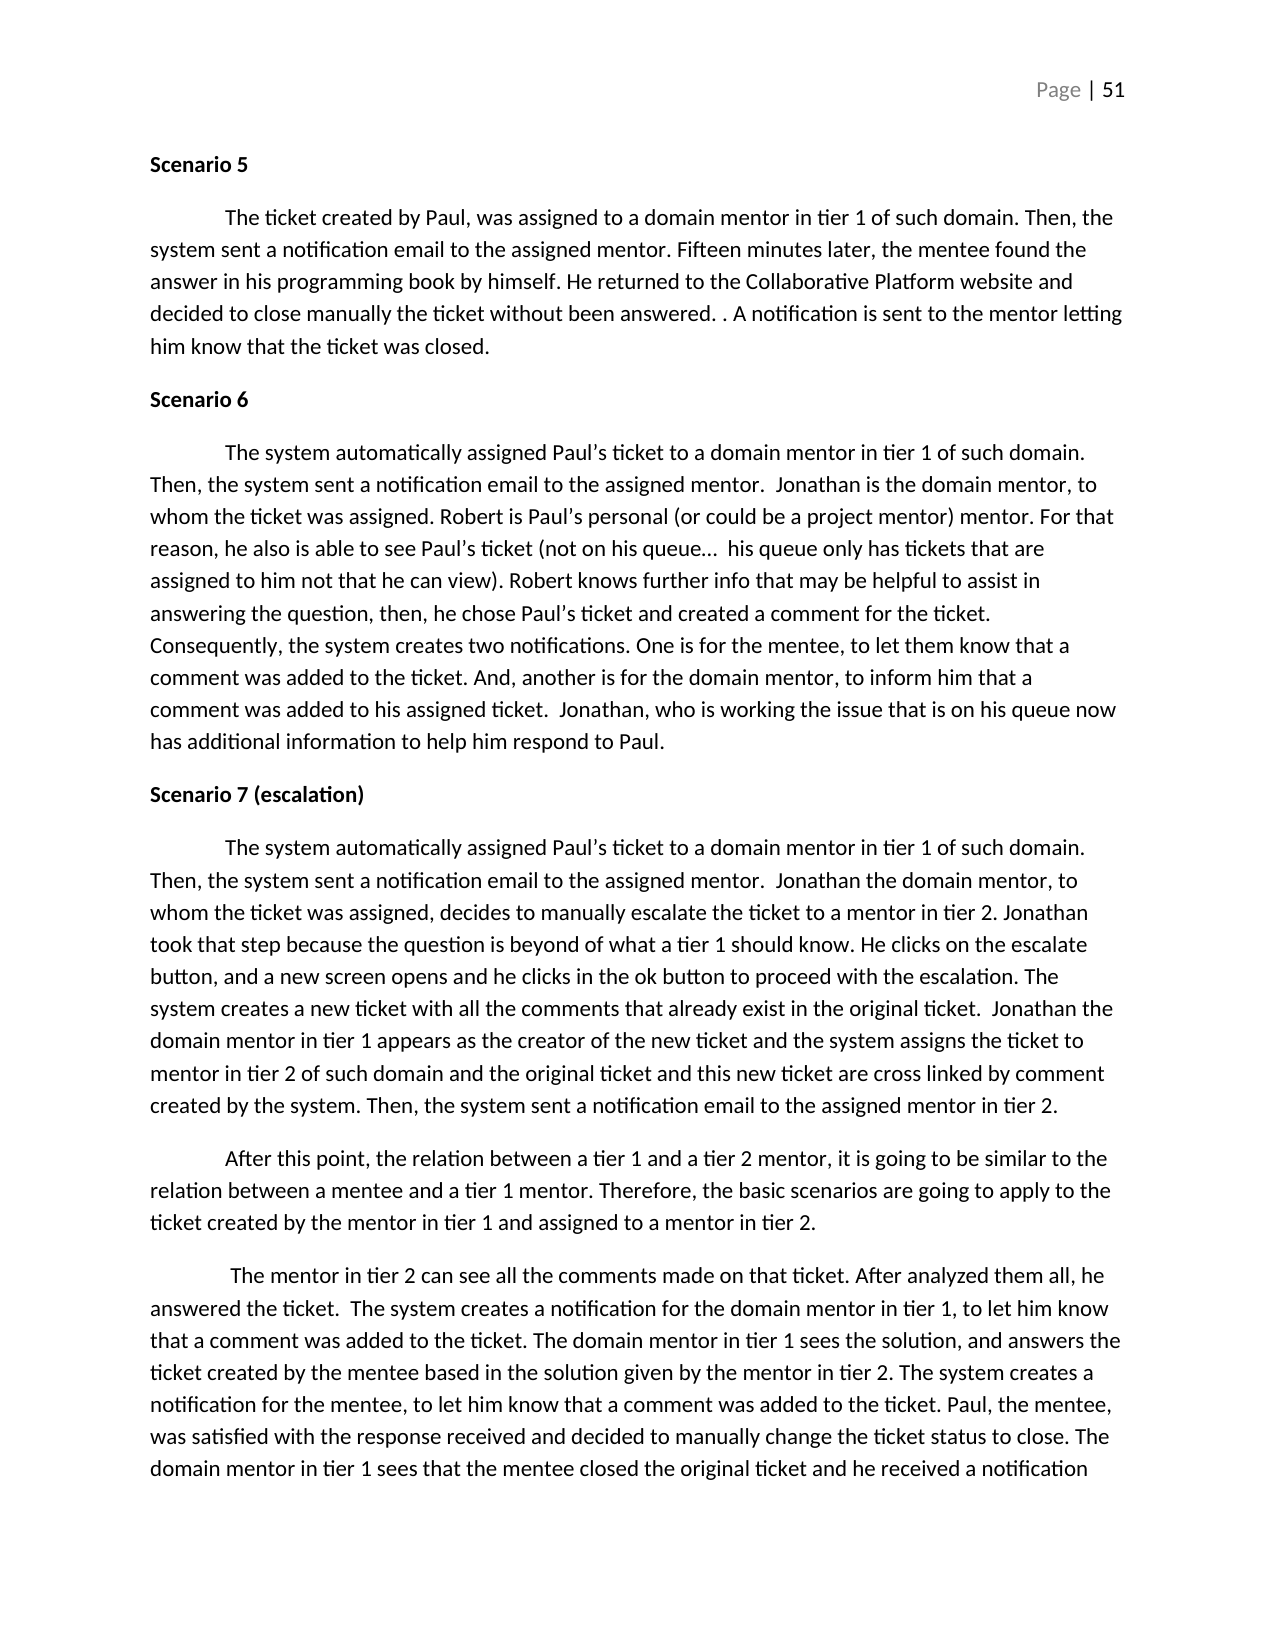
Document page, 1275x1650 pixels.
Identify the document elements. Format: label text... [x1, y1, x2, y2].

text Scenario 6 [150, 385, 1125, 413]
text The system automatically assigned Paul’s ticket to a domain mentor in tier 1 of such domain. Then, the system sent a notification email to the assigned mentor. Jonathan is the domain mentor, to whom the ticket was assigned. Robert is Paul’s personal (or could be a project mentor) mentor. For that reason, he also is able to see Paul’s ticket (not on his queue… his queue only has tickets that are assigned to him not that he can view). Robert knows further info that may be helpful to assist in answering the question, then, he chose Paul’s ticket and created a comment for the ticket. Consequently, the system creates two notifications. One is for the mentee, to let them know that a comment was added to the ticket. And, another is for the domain mentor, to inform him that a comment was added to his assigned ticket. Jonathan, who is working the issue that is on his queue now has additional information to help him respond to Paul. [150, 438, 1125, 756]
text The ticket created by Paul, was assigned to a domain mentor in tier 1 of such domain. Then, the system sent a notification email to the assigned mentor. Fifteen minutes later, the mentee found the answer in his programming book by himself. He returned to the Collaborative Platform website and decided to close manually the ticket without been answered. . A notification is sent to the mentor letting him know that the ticket was closed. [150, 203, 1125, 360]
text The system automatically assigned Paul’s ticket to a domain mentor in tier 1 of such domain. Then, the system sent a notification email to the assigned mentor. Jonathan the domain mentor, to whom the ticket was assigned, decides to manually escalate the ticket to a mentor in tier 2. Jonathan took that step because the question is beyond of what a tier 1 should know. He clicks on the escalate button, and a new screen opens and he clicks in the ok button to proceed with the escalation. The system creates a new ticket with all the comments that already exist in the original ticket. Jonathan the domain mentor in tier 1 appears as the creator of the new ticket and the system assigns the ticket to mentor in tier 2 of such domain and the original ticket and this new ticket are cross linked by comment created by the system. Then, the system sent a notification email to the assigned mentor in tier 2. [150, 833, 1125, 1119]
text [150, 1261, 1125, 1483]
text Scenario 7 (escalation) [150, 781, 1125, 808]
text Scenario 5 [150, 150, 1125, 178]
text After this point, the relation between a tier 1 and a tier 2 mentor, it is going to be similar to the relation between a mentee and a tier 1 mentor. Therefore, the basic scenarios are going to apply to the ticket created by the mentor in tier 1 and assigned to a mentor in tier 2. [150, 1144, 1125, 1236]
